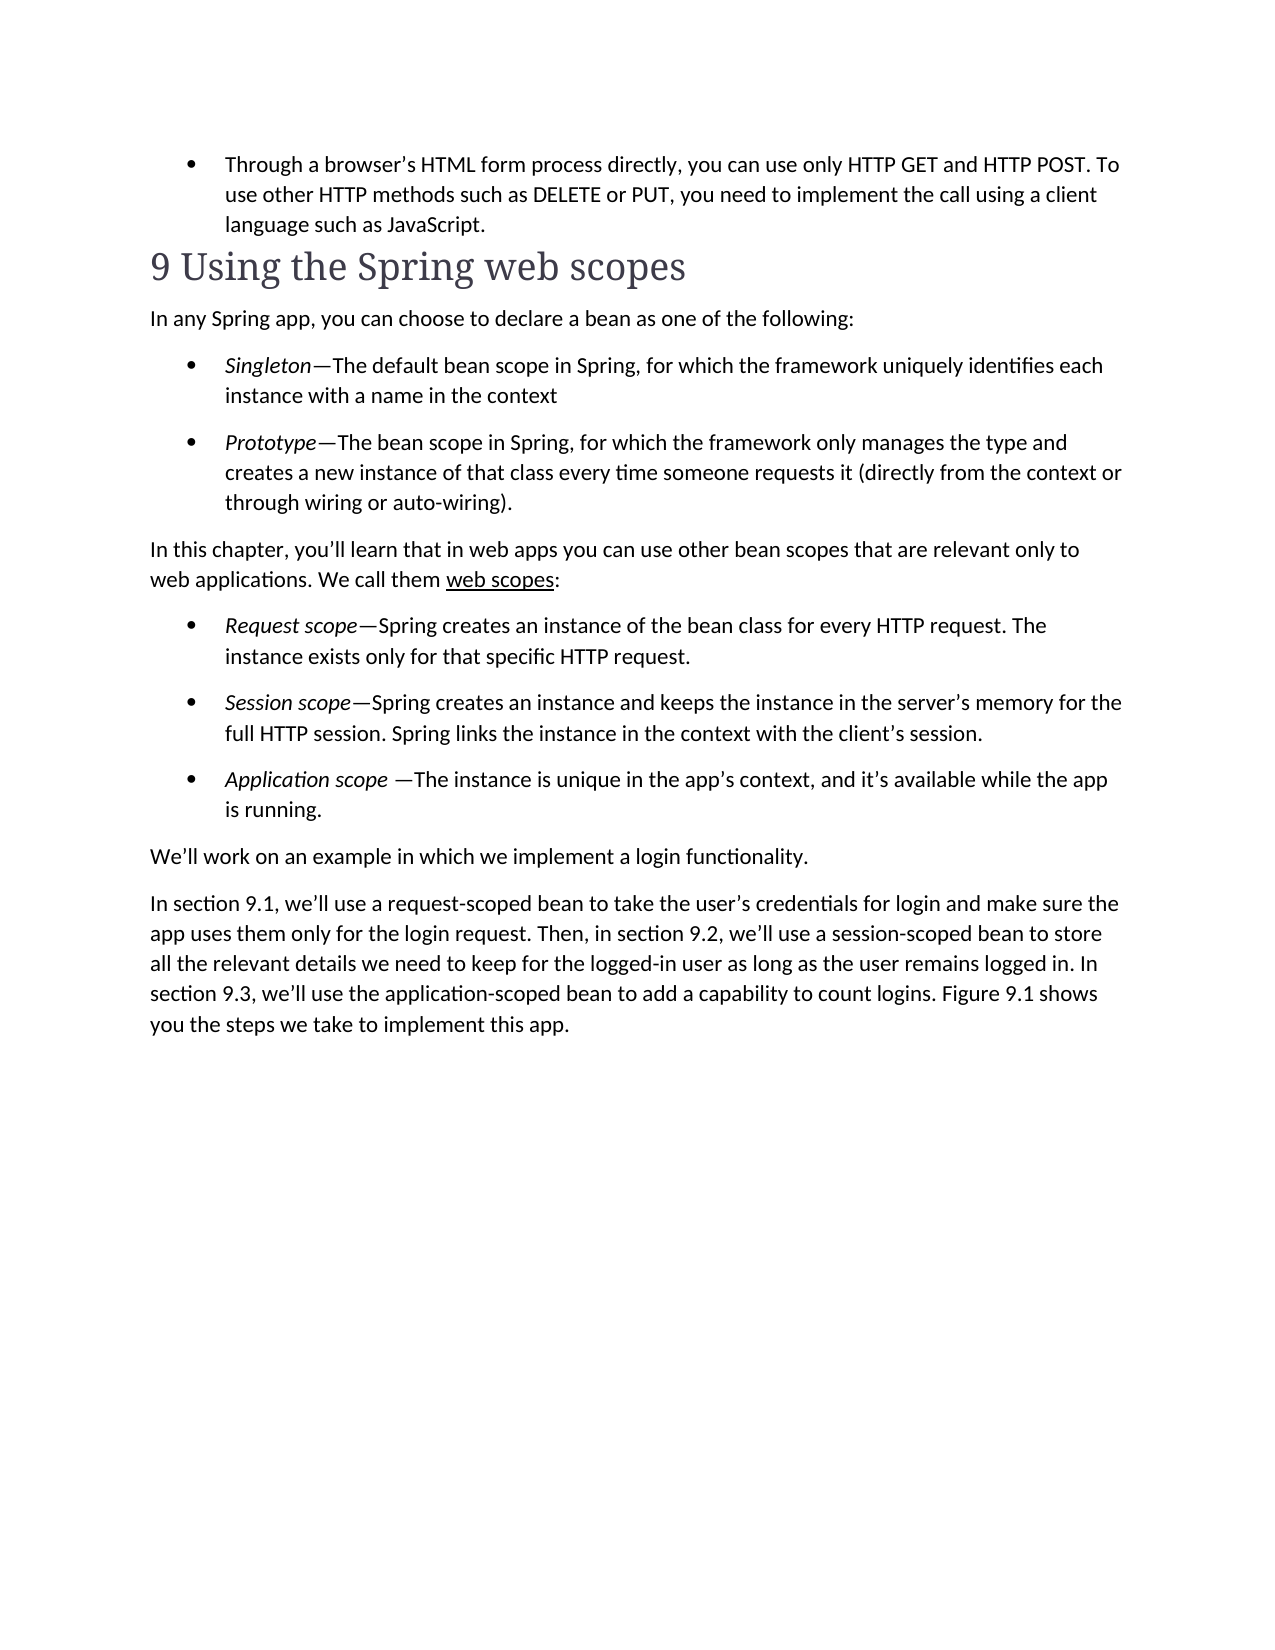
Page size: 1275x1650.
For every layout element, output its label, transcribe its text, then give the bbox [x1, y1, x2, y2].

text In this chapter, you’ll learn that in web apps you can use other bean scopes that are relevant only to web applications. We call them web scopes: [150, 535, 1125, 593]
text 9 Using the Spring web scopes [150, 241, 1125, 292]
list Prototype—The bean scope in Spring, for which the framework only manages the type and creates a new instance of that class every time someone requests it (directly from the context or through wiring or auto-wiring). [187, 428, 1125, 516]
list Application scope —The instance is unique in the app’s context, and it’s available while the app is running. [187, 765, 1125, 824]
list Session scope—Spring creates an instance and keeps the instance in the server’s memory for the full HTTP session. Spring links the instance in the context with the client’s session. [187, 688, 1125, 747]
text In section 9.1, we’ll use a request-scoped bean to take the user’s credentials for login and make sure the app uses them only for the login request. Then, in section 9.2, we’ll use a session-scoped bean to store all the relevant details we need to keep for the logged-in user as long as the user remains logged in. In section 9.3, we’ll use the application-scoped bean to add a capability to count logins. Figure 9.1 shows you the steps we take to implement this app. [150, 889, 1125, 1038]
list Through a browser’s HTML form process directly, you can use only HTTP GET and HTTP POST. To use other HTTP methods such as DELETE or PUT, you need to implement the call using a client language such as JavaScript. [187, 150, 1125, 238]
list Singleton—The default bean scope in Spring, for which the framework uniquely identifies each instance with a name in the context [187, 351, 1125, 409]
text We’ll work on an example in which we implement a login functionality. [150, 842, 1125, 870]
text In any Spring app, you can choose to declare a bean as one of the following: [150, 304, 1125, 332]
list Request scope—Spring creates an instance of the bean class for every HTTP request. The instance exists only for that specific HTTP request. [187, 612, 1125, 670]
